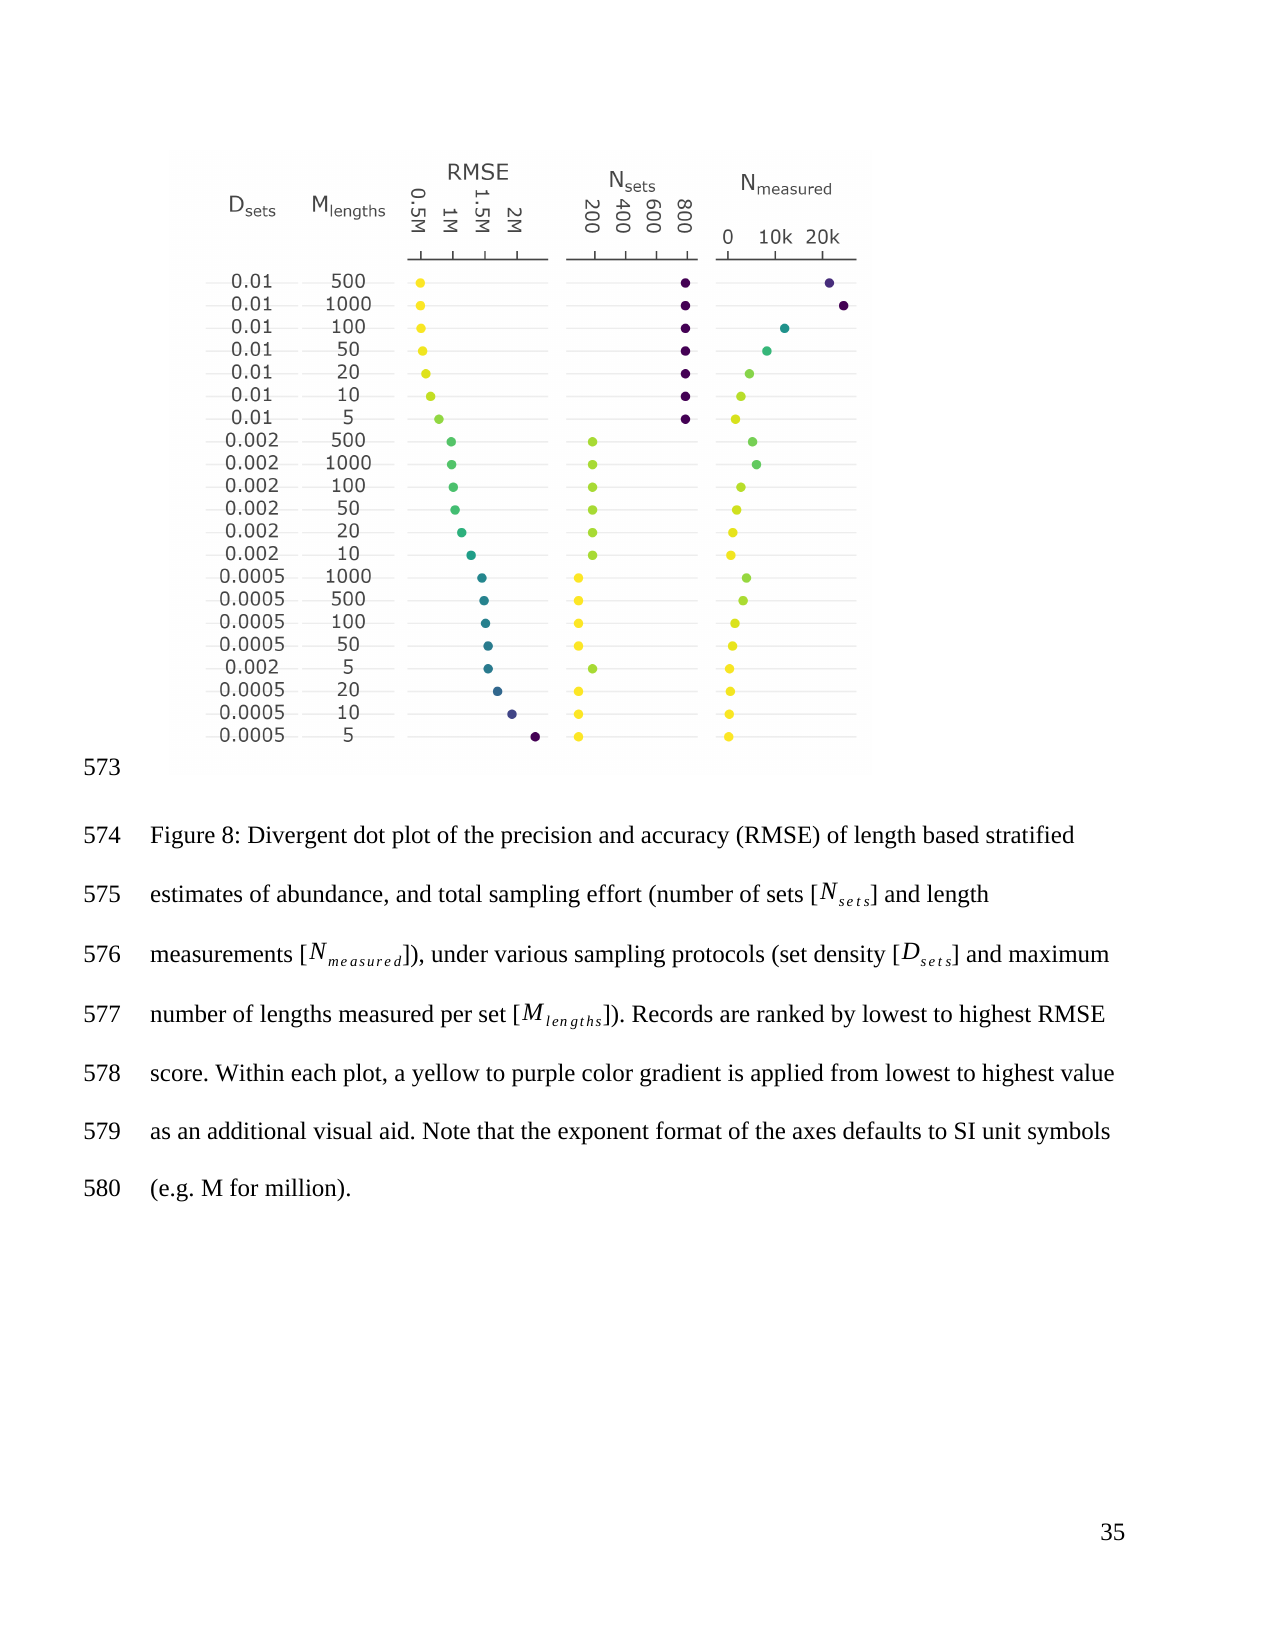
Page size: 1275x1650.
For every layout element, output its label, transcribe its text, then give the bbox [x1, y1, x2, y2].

picture [168, 150, 872, 775]
text Figure 8: Divergent dot plot of the precision and accuracy (RMSE) of length based stratified estimates of abundance, and total sampling effort (number of sets [] and length measurements []), under various sampling protocols (set density [] and maximum number of lengths measured per set []). Records are ranked by lowest to highest RMSE score. Within each plot, a yellow to purple color gradient is applied from lowest to highest value as an additional visual aid. Note that the exponent format of the axes defaults to SI unit symbols (e.g. M for million). [150, 820, 1125, 1202]
